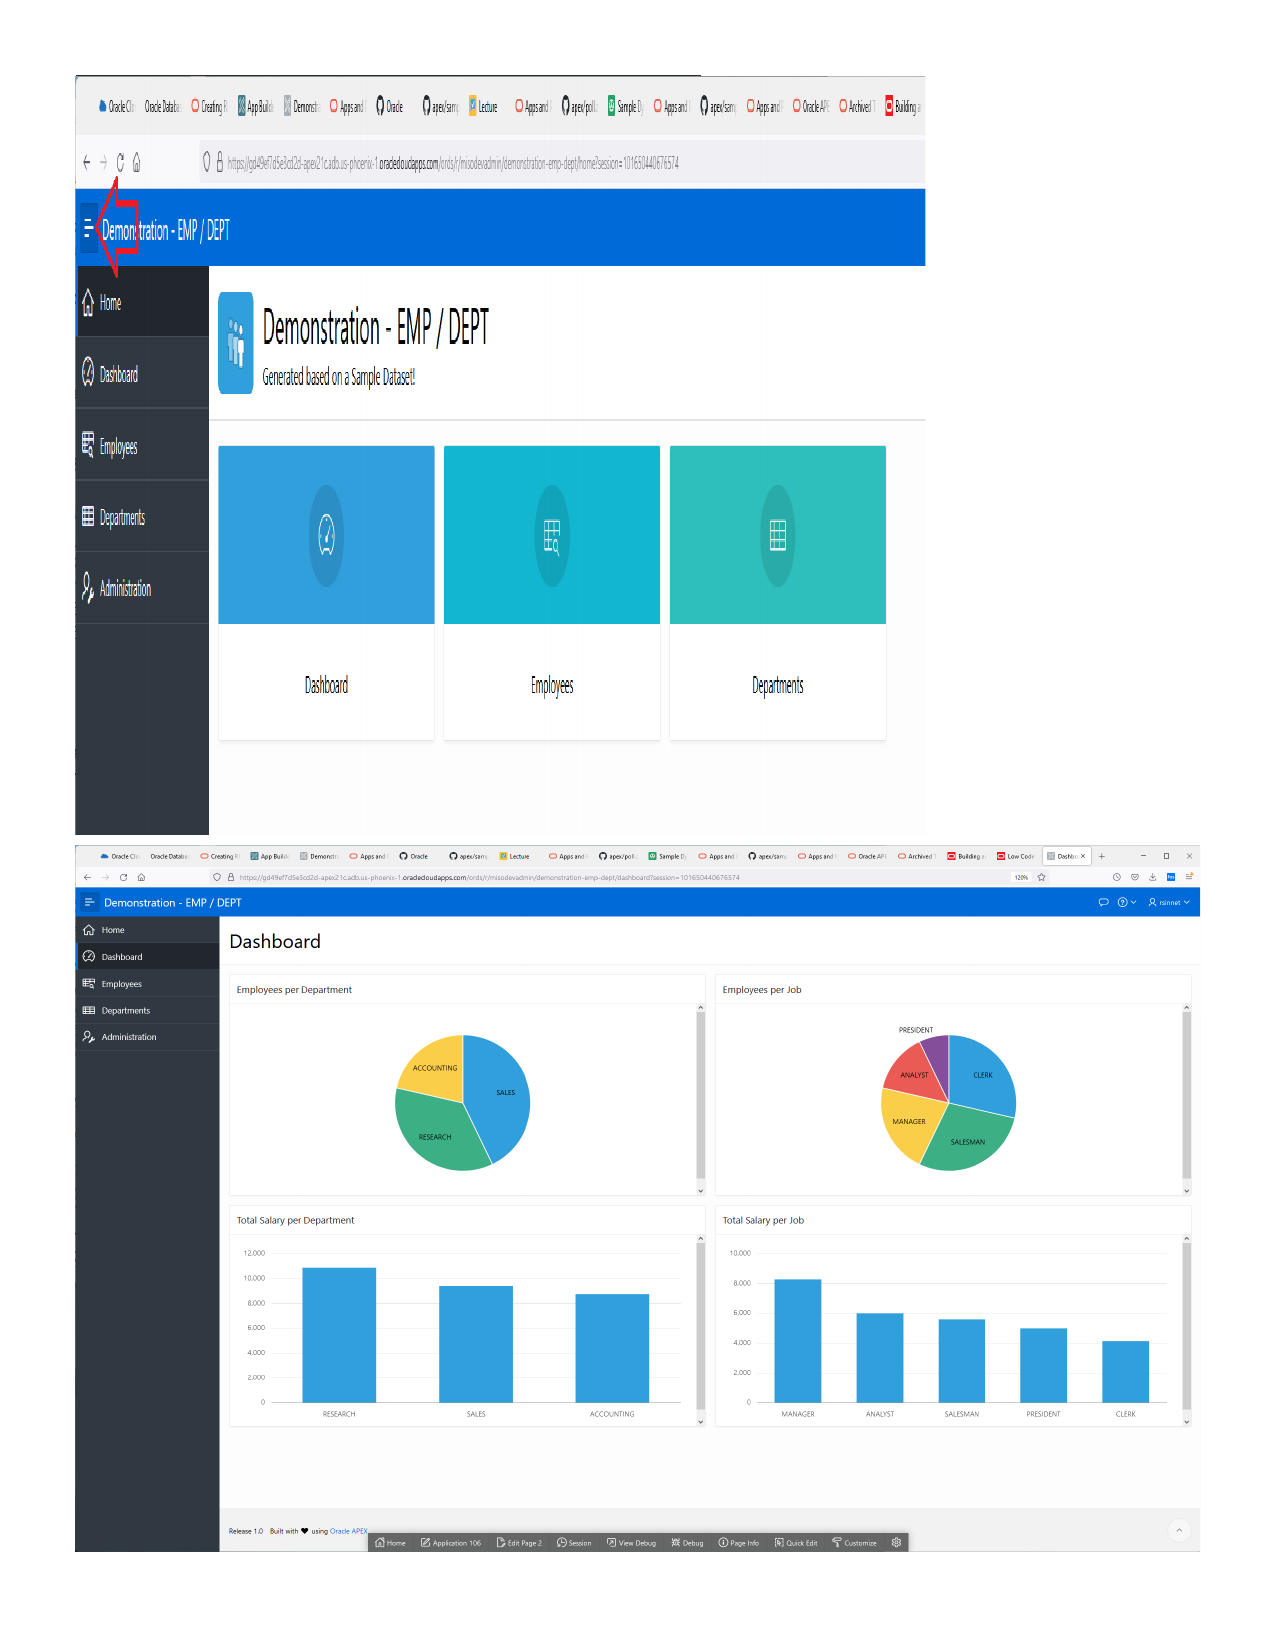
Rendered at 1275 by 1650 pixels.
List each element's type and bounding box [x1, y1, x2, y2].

picture [75, 75, 926, 835]
picture [75, 845, 1200, 1552]
